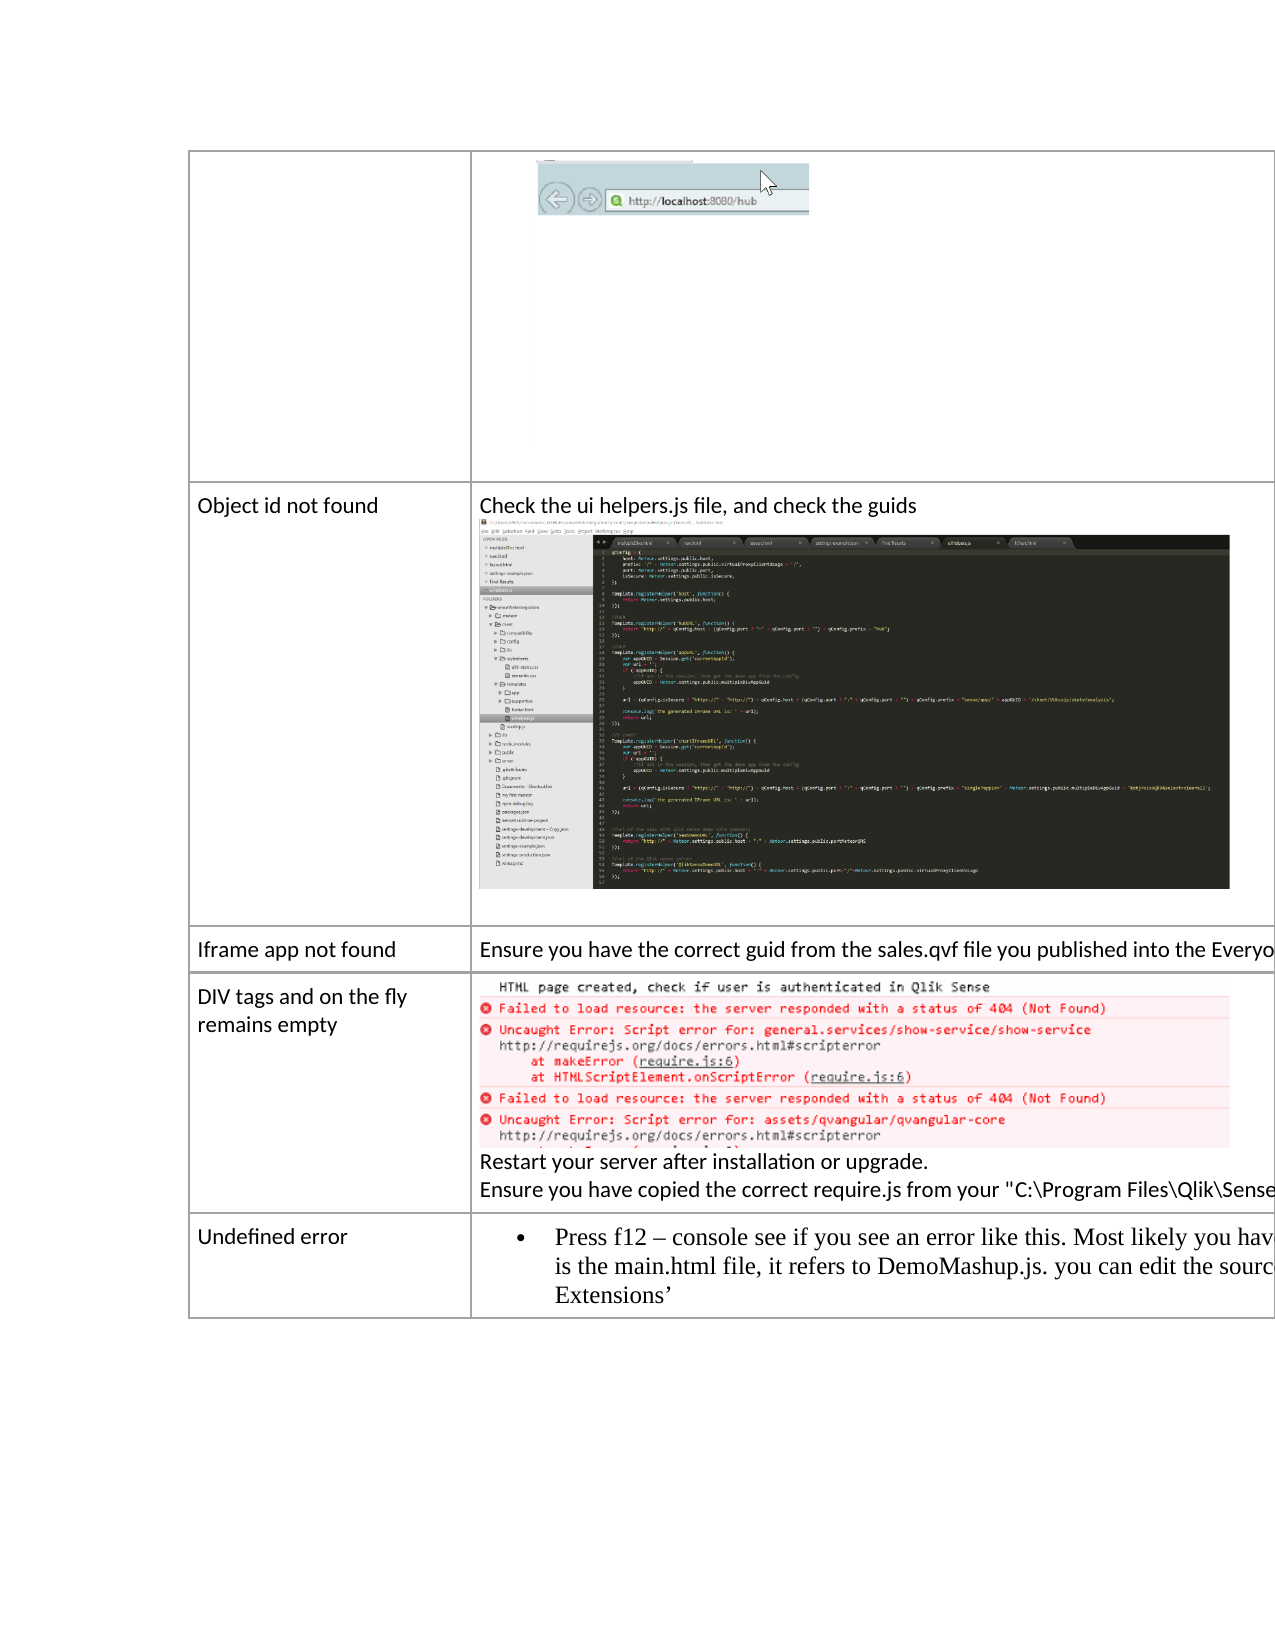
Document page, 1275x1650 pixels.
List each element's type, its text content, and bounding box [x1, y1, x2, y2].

table_cell Object id not found [190, 483, 470, 925]
table_cell Ensure you have the correct guid from the sales.qvf file you published into the Everyone stream [472, 927, 1274, 971]
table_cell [472, 152, 1274, 481]
table_cell Iframe app not found [190, 927, 470, 971]
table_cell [190, 152, 470, 481]
picture [479, 981, 1230, 1148]
table_cell Check the ui helpers.js file, and check the guids [472, 483, 1274, 925]
table_cell Restart your server after installation or upgrade. Ensure you have copied the correct require.js from your "C:\Program Files\Qlik\Sense\Client\assets\external\requirejs" folder. [472, 974, 1274, 1212]
picture [479, 519, 1230, 889]
table_cell DIV tags and on the fly remains empty [190, 974, 470, 1212]
picture [535, 160, 810, 445]
table_cell Undefined error [190, 1214, 470, 1317]
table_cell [472, 1214, 1274, 1317]
